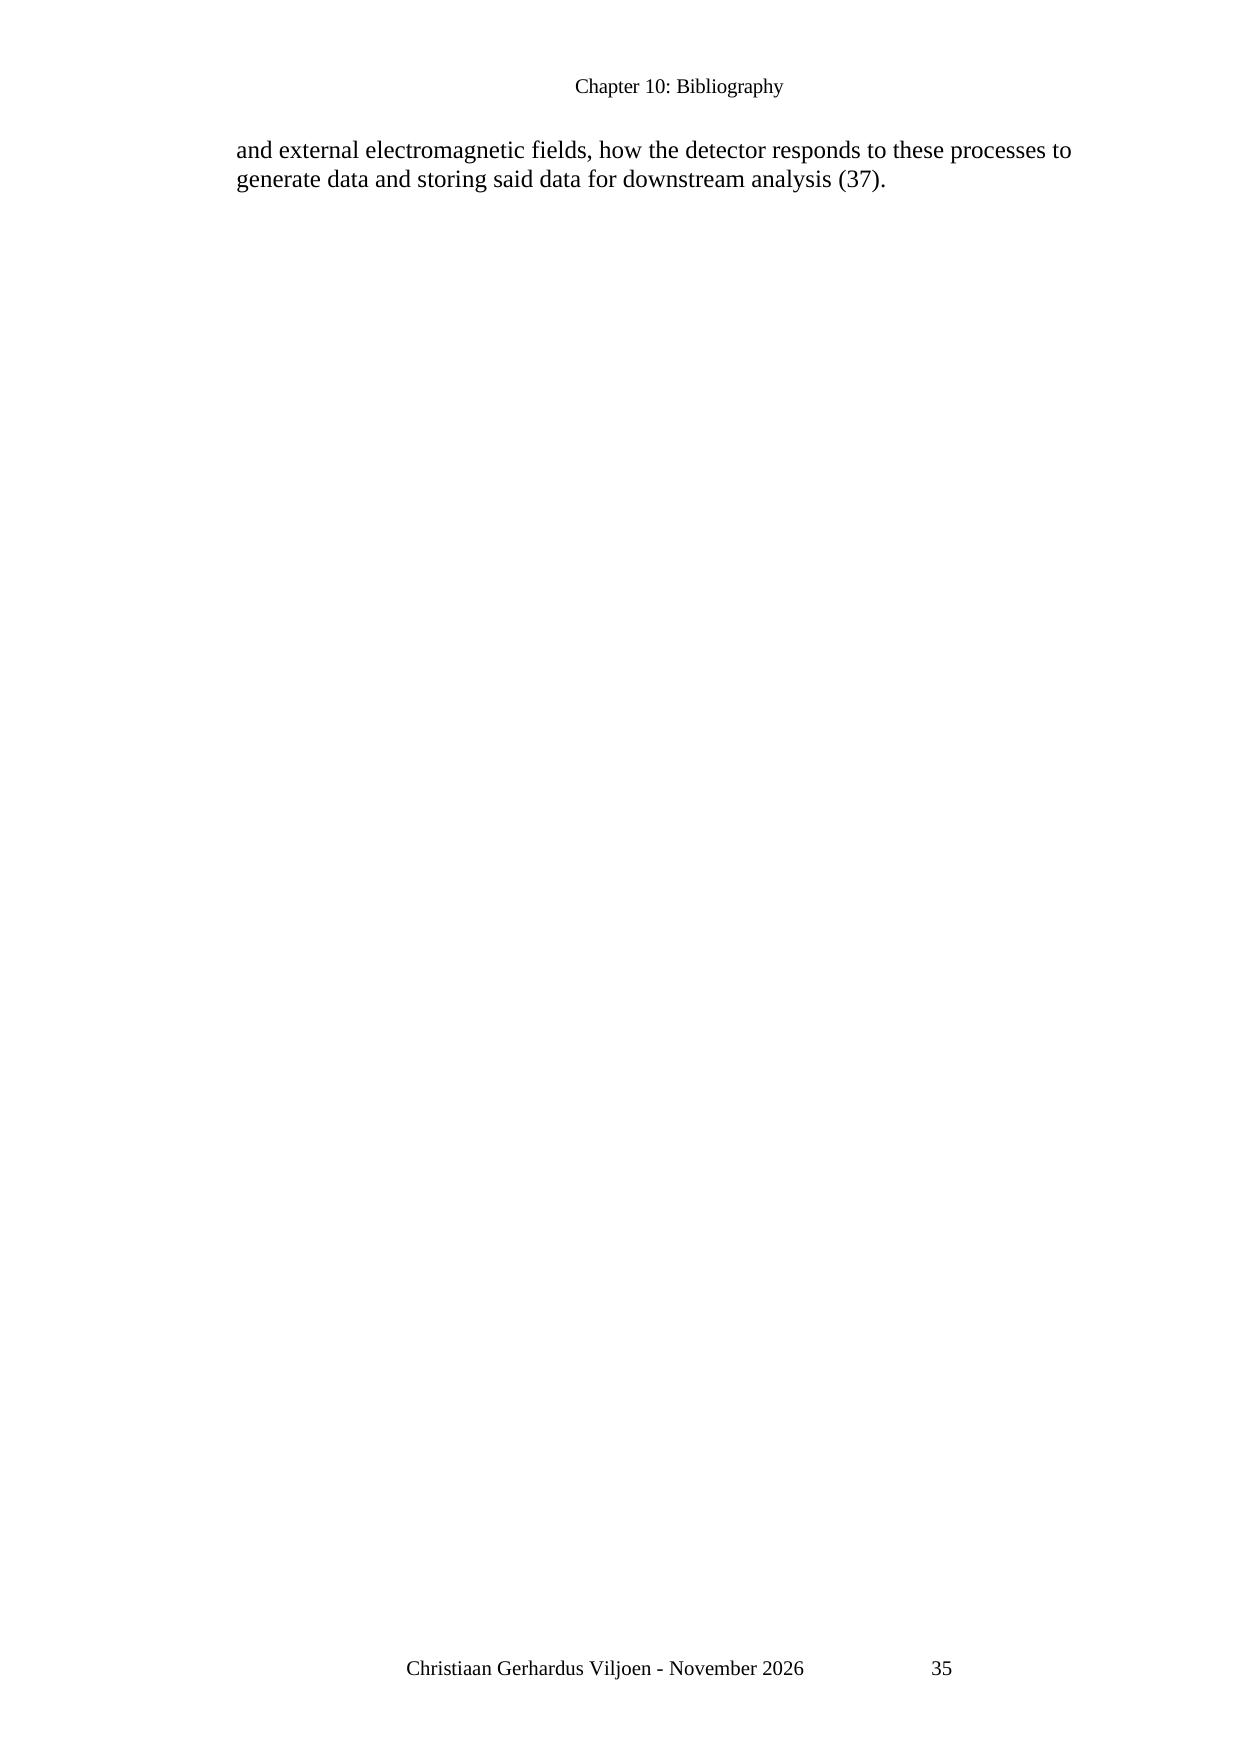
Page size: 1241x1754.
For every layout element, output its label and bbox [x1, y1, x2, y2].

text [236, 135, 1122, 193]
